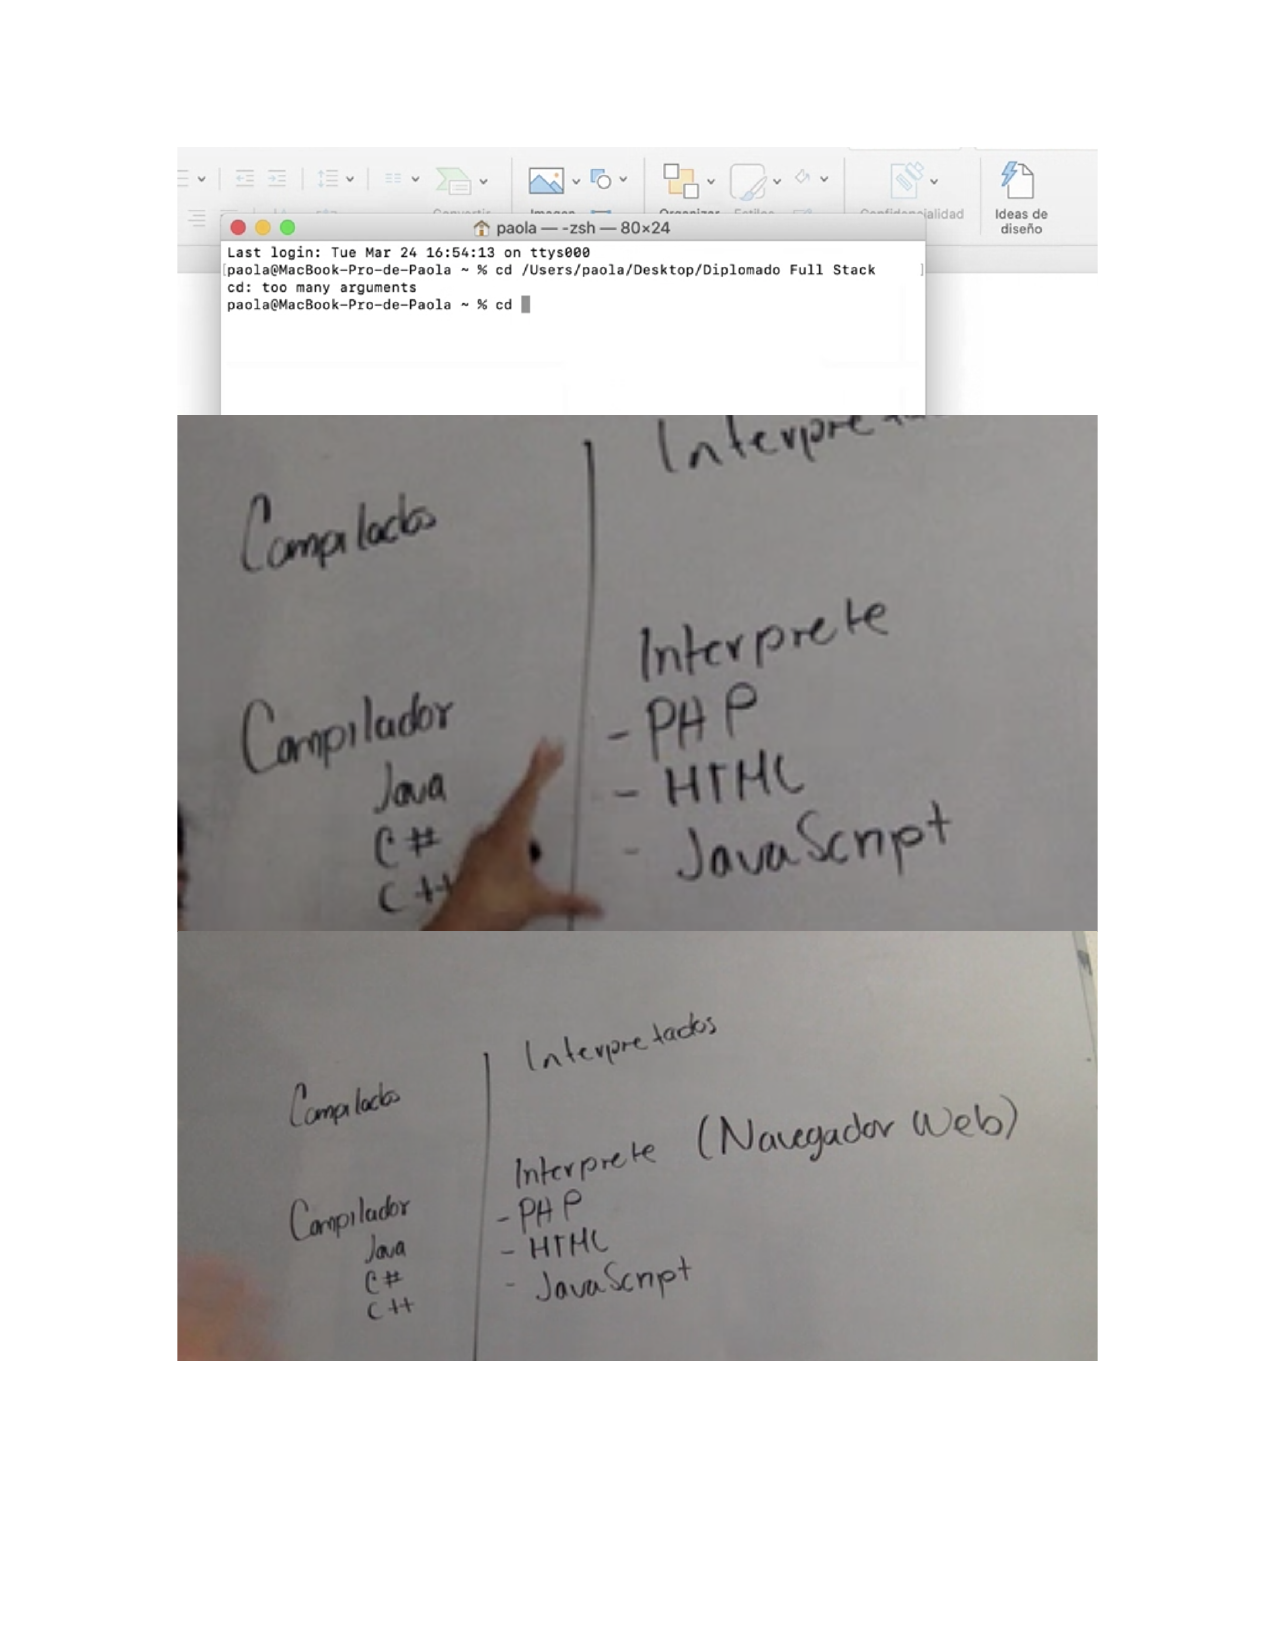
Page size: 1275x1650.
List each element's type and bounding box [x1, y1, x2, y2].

picture [177, 147, 1098, 1361]
